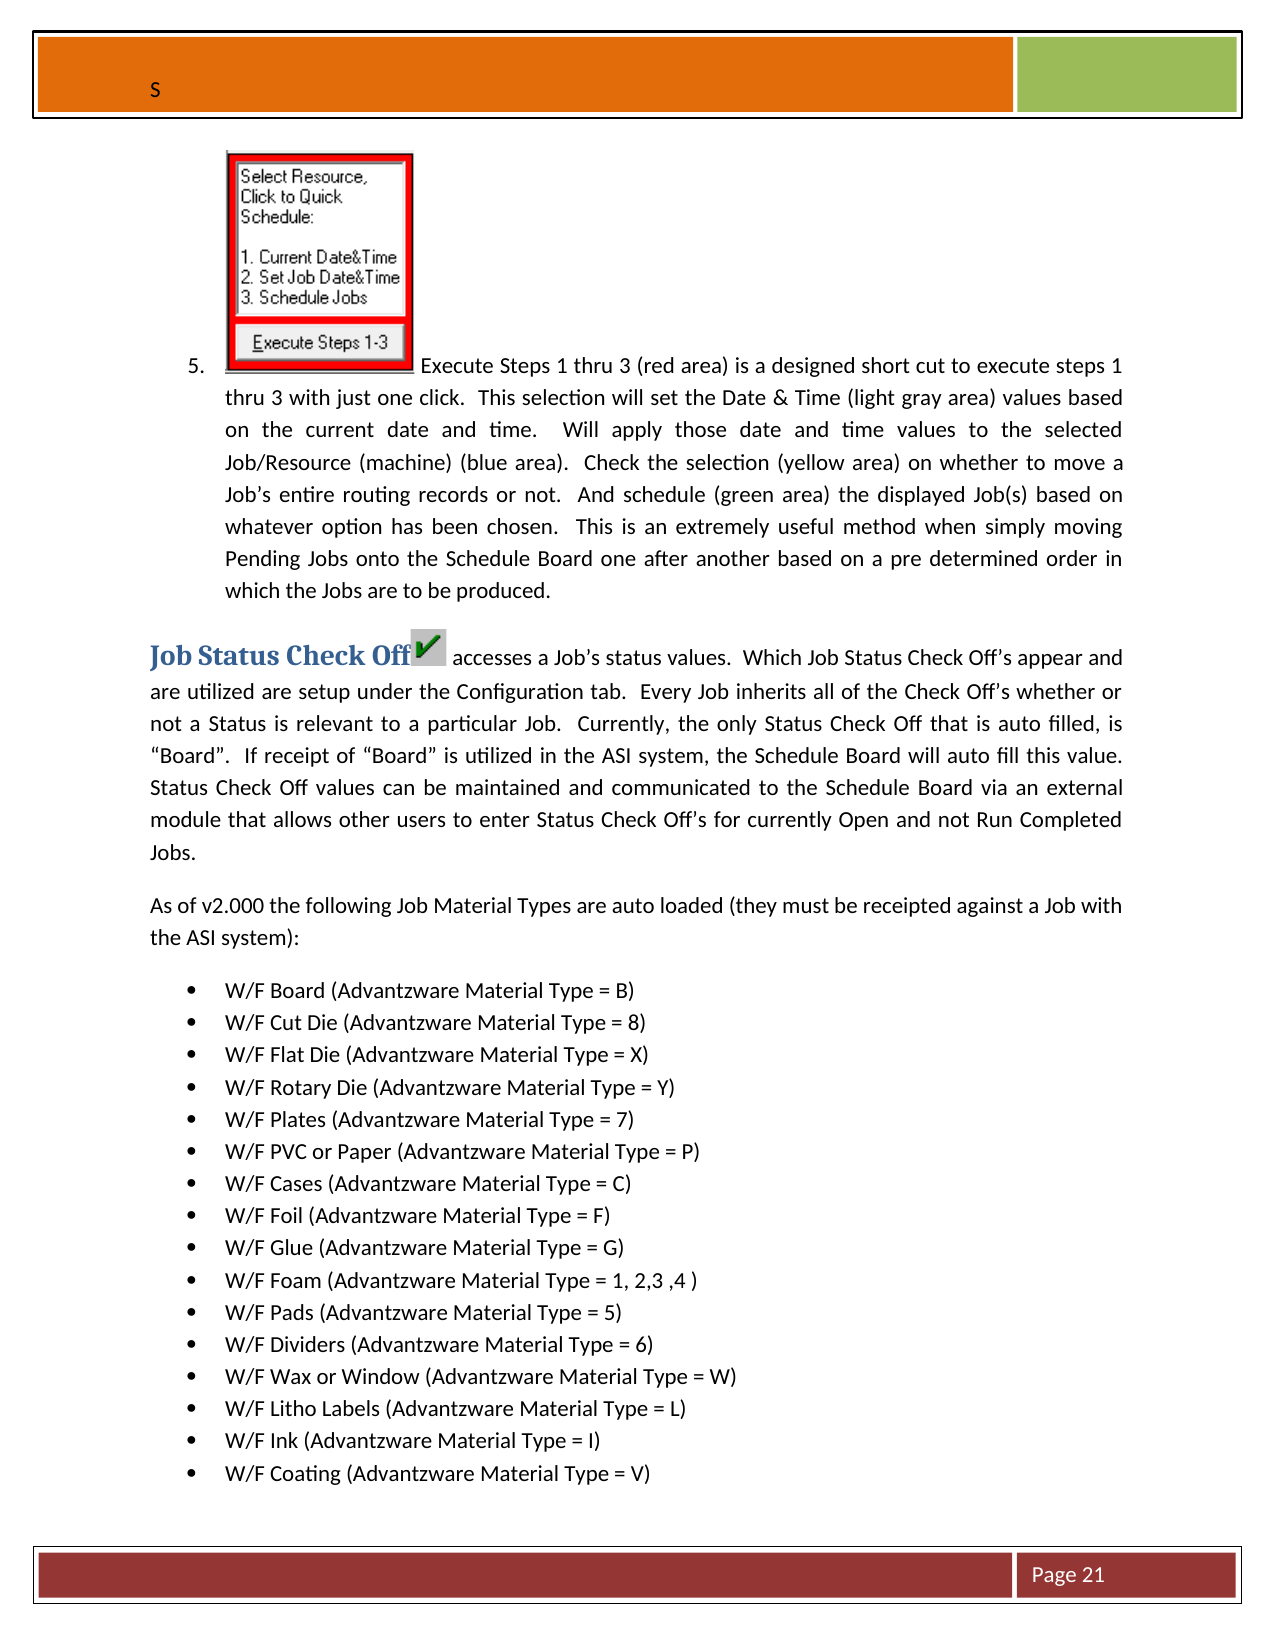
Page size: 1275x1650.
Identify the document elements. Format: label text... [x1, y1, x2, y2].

list W/F Cut Die (Advantzware Material Type = 8) [187, 1008, 1125, 1036]
list W/F PVC or Paper (Advantzware Material Type = P) [187, 1137, 1125, 1165]
picture [225, 150, 415, 374]
list W/F Foam (Advantzware Material Type = 1, 2,3 ,4 ) [187, 1266, 1125, 1294]
list W/F Coating (Advantzware Material Type = V) [187, 1459, 1125, 1487]
list W/F Rotary Die (Advantzware Material Type = Y) [187, 1073, 1125, 1101]
list W/F Wax or Window (Advantzware Material Type = W) [187, 1362, 1125, 1390]
list W/F Glue (Advantzware Material Type = G) [187, 1233, 1125, 1262]
list Execute Steps 1 thru 3 (red area) is a designed short cut to execute steps 1 thru 3 with just one click. This selection will set the Date & Time (light gray area) values based on the current date and time. Will apply those date and time values to the selected Job/Resource (machine) (blue area). Check the selection (yellow area) on whether to move a Job’s entire routing records or not. And schedule (green area) the displayed Job(s) based on whatever option has been chosen. This is an extremely useful method when simply moving Pending Jobs onto the Schedule Board one after another based on a pre determined order in which the Jobs are to be produced. [187, 150, 1125, 604]
list W/F Cases (Advantzware Material Type = C) [187, 1169, 1125, 1197]
list W/F Dividers (Advantzware Material Type = 6) [187, 1330, 1125, 1358]
list W/F Flat Die (Advantzware Material Type = X) [187, 1040, 1125, 1068]
list W/F Pads (Advantzware Material Type = 5) [187, 1298, 1125, 1326]
list W/F Litho Labels (Advantzware Material Type = L) [187, 1394, 1125, 1422]
list W/F Board (Advantzware Material Type = B) [187, 976, 1125, 1004]
list W/F Ink (Advantzware Material Type = I) [187, 1427, 1125, 1455]
picture [410, 629, 447, 666]
text As of v2.000 the following Job Material Types are auto loaded (they must be receipted against a Job with the ASI system): [150, 891, 1125, 951]
text Job Status Check Off accesses a Job’s status values. Which Job Status Check Off’s appear and are utilized are setup under the Configuration tab. Every Job inherits all of the Check Off’s whether or not a Status is relevant to a particular Job. Currently, the only Status Check Off that is auto filled, is “Board”. If receipt of “Board” is utilized in the ASI system, the Schedule Board will auto fill this value. Status Check Off values can be maintained and communicated to the Schedule Board via an external module that allows other users to enter Status Check Off’s for currently Open and not Run Completed Jobs. [150, 629, 1125, 866]
list W/F Foil (Advantzware Material Type = F) [187, 1201, 1125, 1229]
list W/F Plates (Advantzware Material Type = 7) [187, 1105, 1125, 1133]
